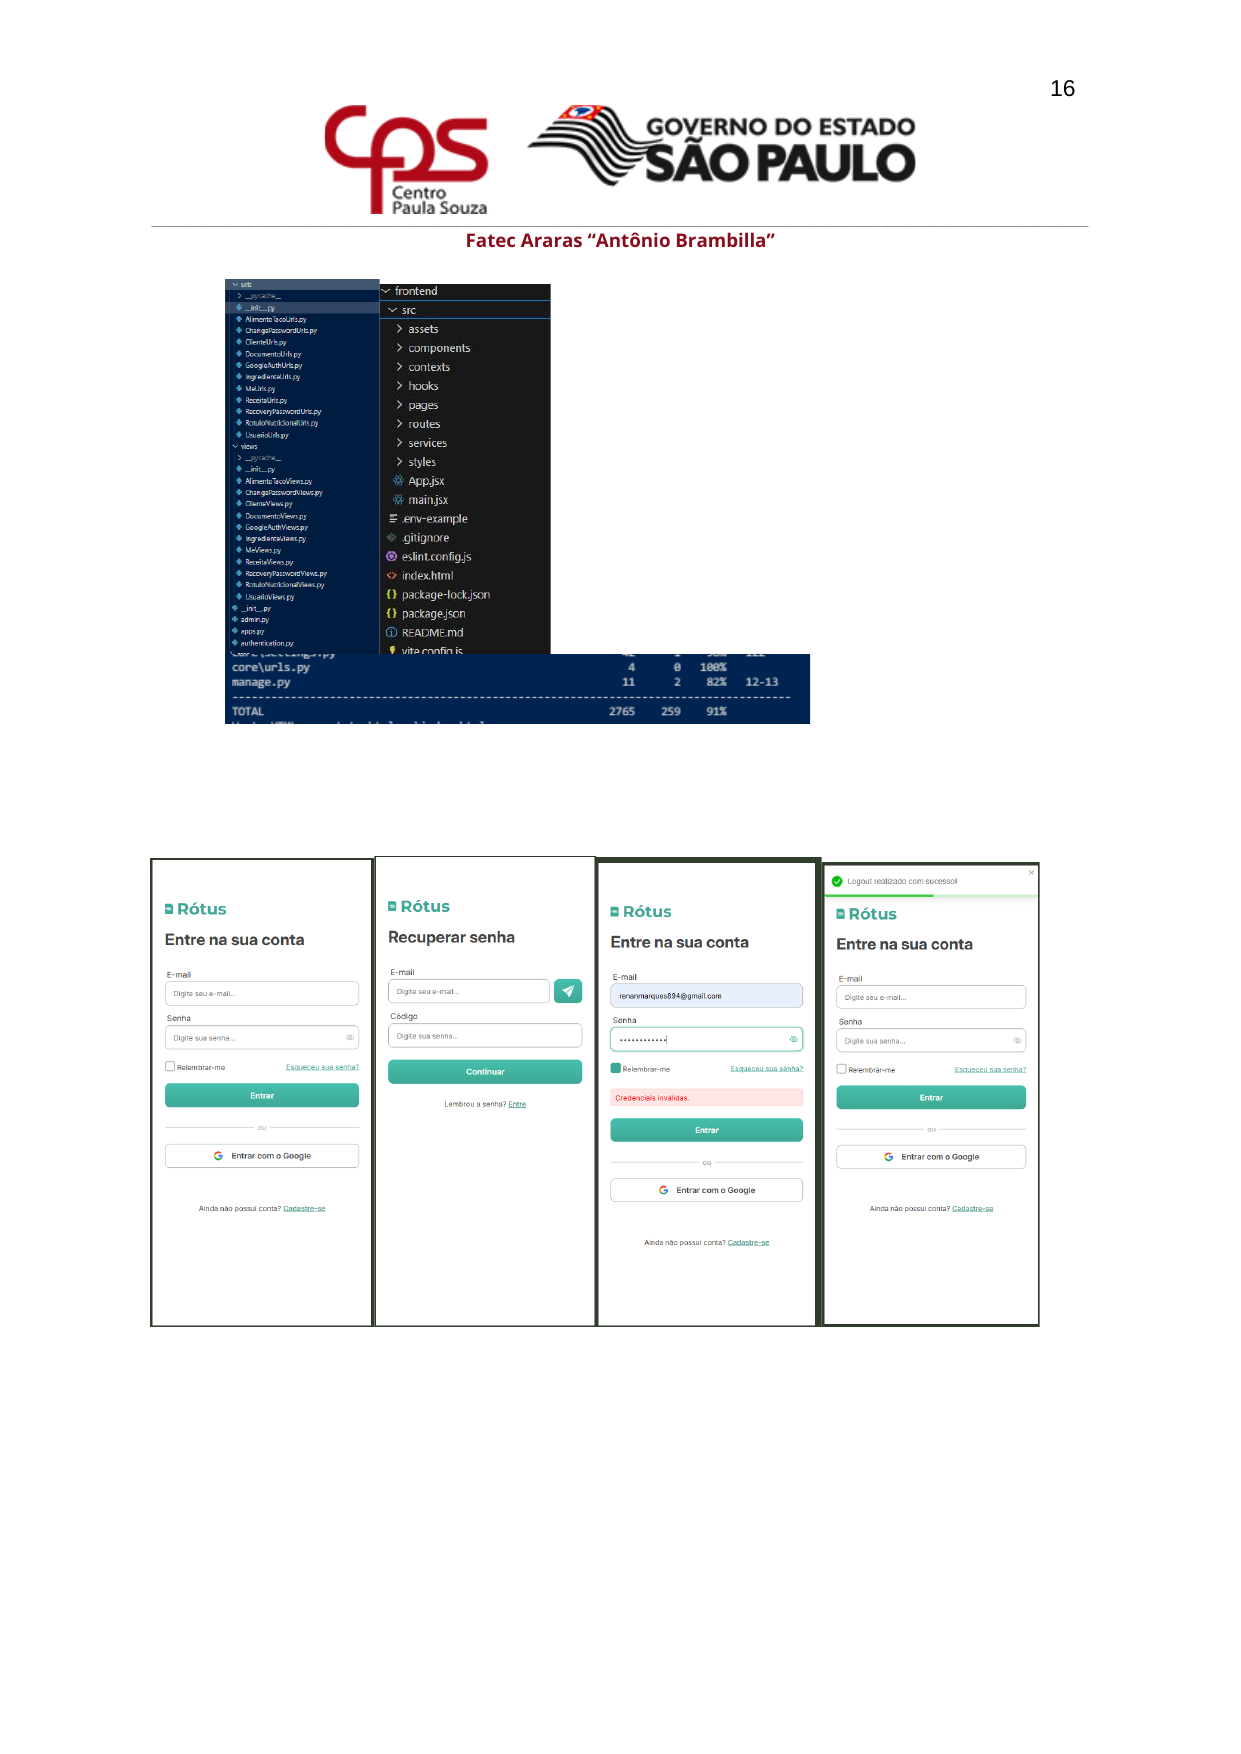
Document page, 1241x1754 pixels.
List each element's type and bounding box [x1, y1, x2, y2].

picture [225, 279, 811, 724]
picture [324, 105, 916, 214]
picture [150, 856, 1040, 1327]
